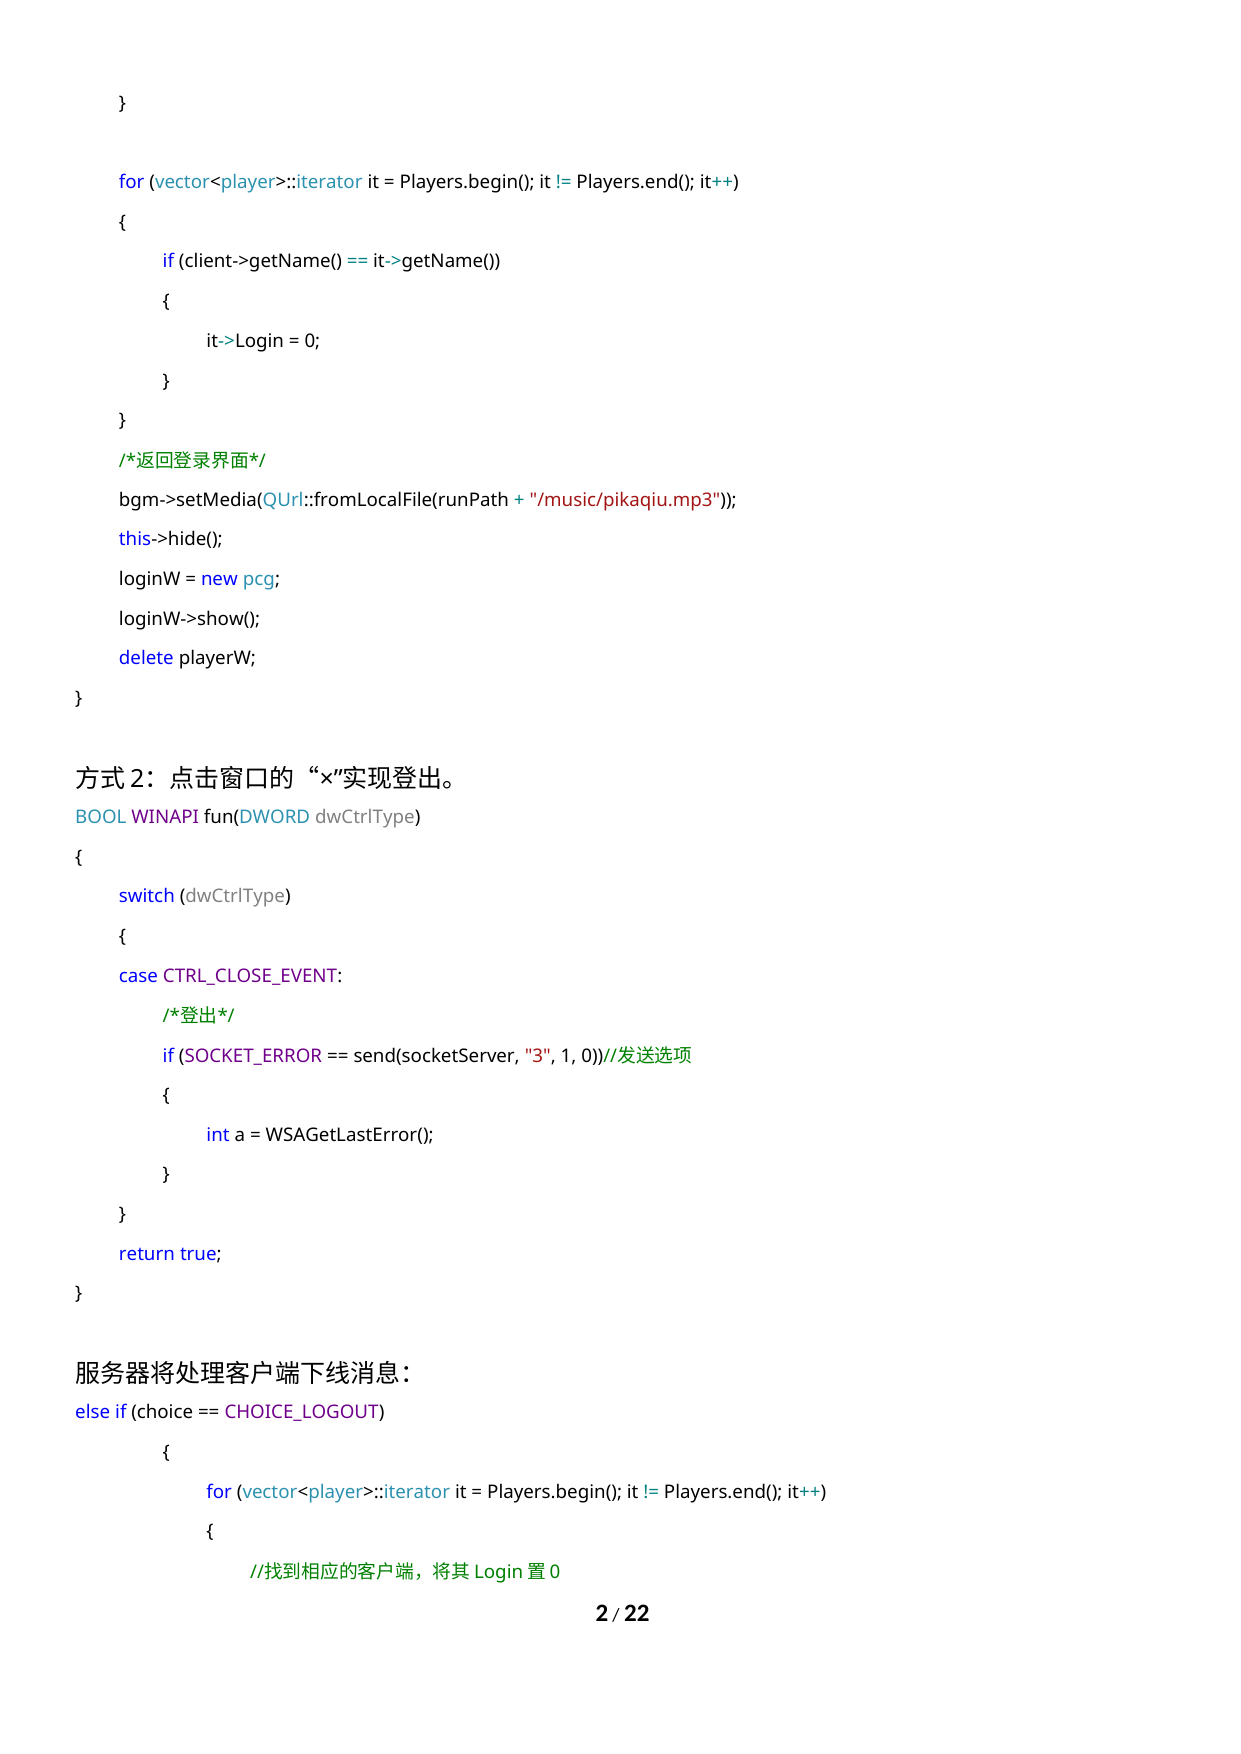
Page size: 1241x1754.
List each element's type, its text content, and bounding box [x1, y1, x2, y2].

text } [75, 1273, 1165, 1312]
text 方式2：点击窗口的“×”实现登出。 [75, 757, 1165, 796]
text int a = WSAGetLastError(); [75, 1114, 1165, 1153]
text //找到相应的客户端，将其Login置0 [75, 1550, 1165, 1590]
text /*返回登录界面*/ [75, 439, 1165, 479]
text } [75, 82, 1165, 122]
text for (vector<player>::iterator it = Players.begin(); it != Players.end(); it++) [75, 161, 1165, 201]
text delete playerW; [75, 638, 1165, 677]
text } [75, 1193, 1165, 1233]
text { [75, 836, 1165, 876]
text } [75, 360, 1165, 399]
text { [75, 1431, 1165, 1471]
text it->Login = 0; [75, 320, 1165, 360]
text case CTRL_CLOSE_EVENT: [75, 955, 1165, 995]
text } [75, 1153, 1165, 1193]
text else if (choice == CHOICE_LOGOUT) [75, 1392, 1165, 1431]
text { [75, 280, 1165, 320]
text { [75, 201, 1165, 241]
text bgm->setMedia(QUrl::fromLocalFile(runPath + "/music/pikaqiu.mp3")); [75, 479, 1165, 518]
text { [75, 1511, 1165, 1550]
text 服务器将处理客户端下线消息： [75, 1352, 1165, 1392]
text this->hide(); [75, 518, 1165, 558]
text loginW = new pcg; [75, 558, 1165, 598]
text for (vector<player>::iterator it = Players.begin(); it != Players.end(); it++) [75, 1471, 1165, 1511]
text if (client->getName() == it->getName()) [75, 241, 1165, 280]
text } [75, 677, 1165, 717]
text { [75, 915, 1165, 955]
text if (SOCKET_ERROR == send(socketServer, "3", 1, 0))//发送选项 [75, 1034, 1165, 1074]
text } [75, 399, 1165, 439]
text { [75, 1074, 1165, 1114]
text return true; [75, 1233, 1165, 1273]
text /*登出*/ [75, 995, 1165, 1034]
text loginW->show(); [75, 598, 1165, 638]
text switch (dwCtrlType) [75, 876, 1165, 915]
text BOOL WINAPI fun(DWORD dwCtrlType) [75, 796, 1165, 836]
